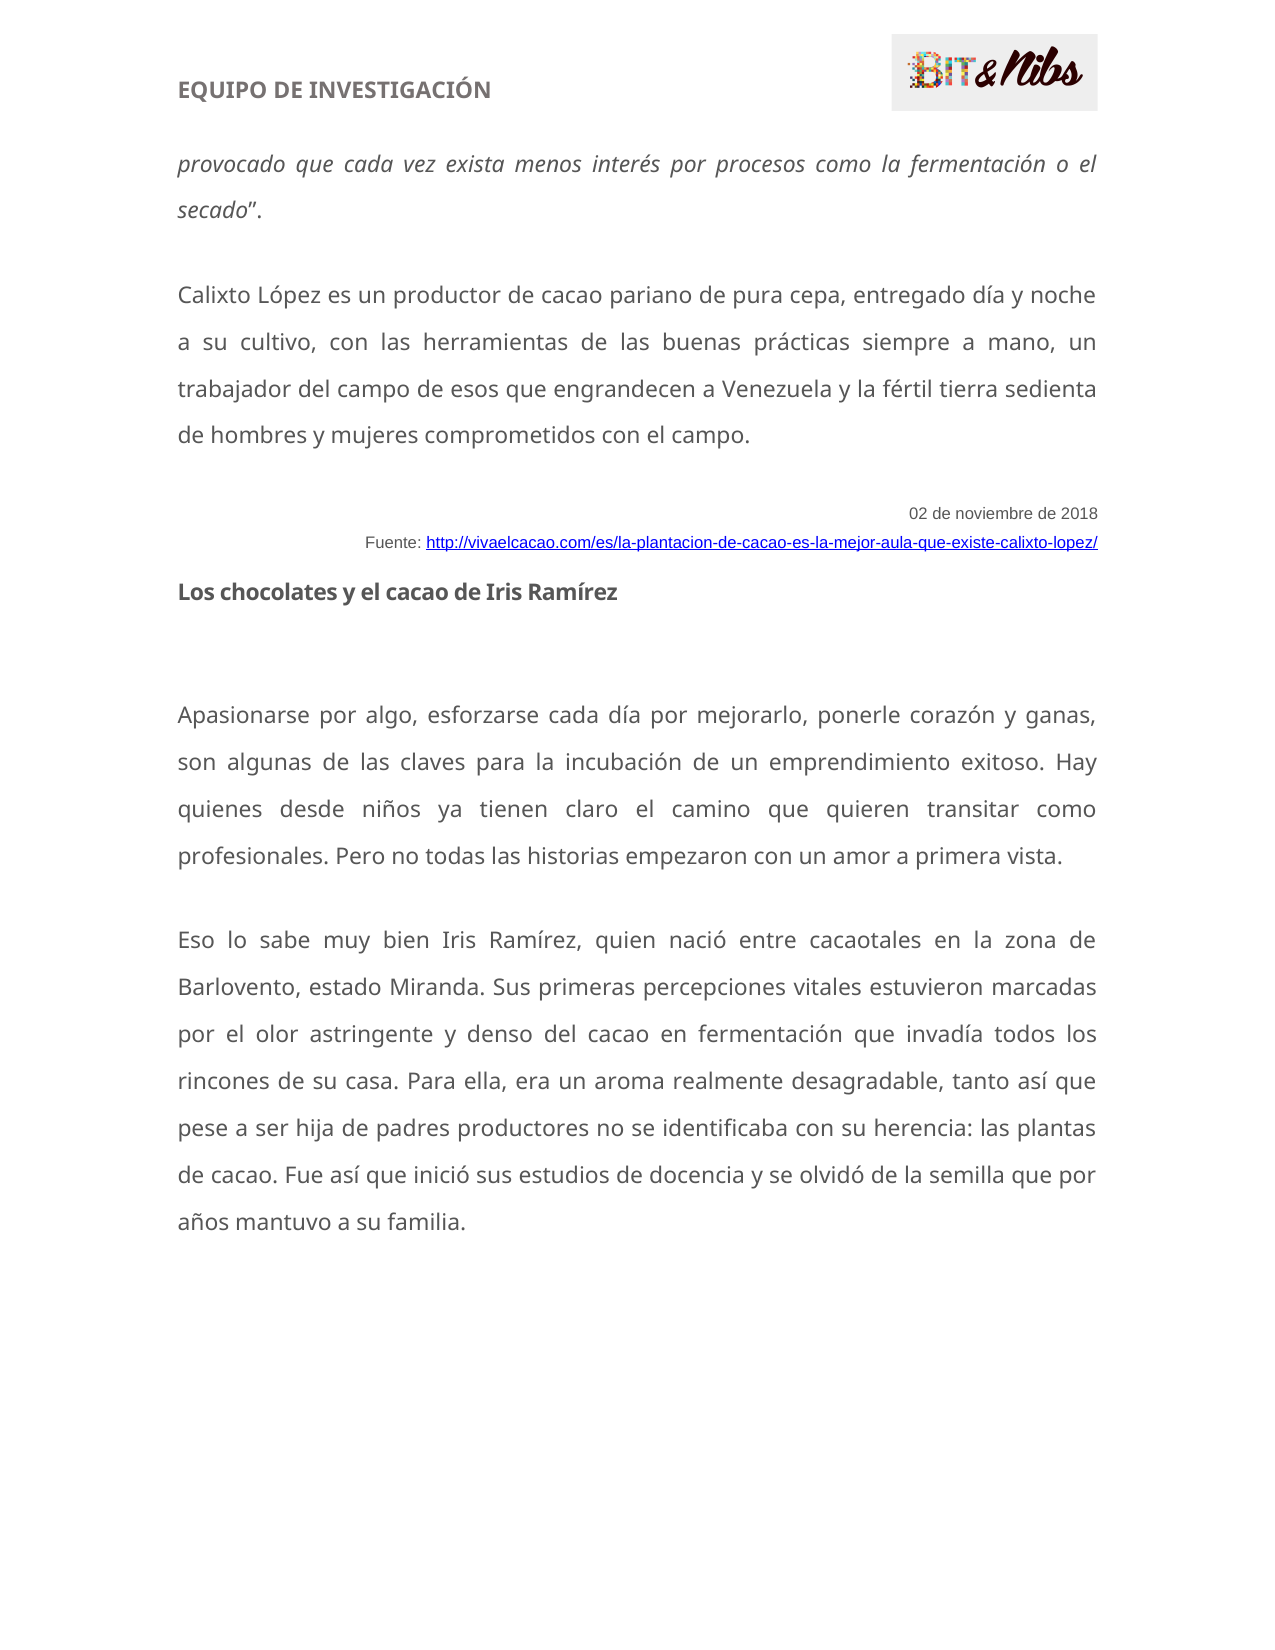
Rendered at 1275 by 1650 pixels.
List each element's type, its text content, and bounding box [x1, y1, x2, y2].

text 02 de noviembre de 2018 [177, 504, 1098, 523]
text Apasionarse por algo, esforzarse cada día por mejorarlo, ponerle corazón y ganas, son algunas de las claves para la incubación de un emprendimiento exitoso. Hay quienes desde niños ya tienen claro el camino que quieren transitar como profesionales. Pero no todas las historias empezaron con un amor a primera vista. [177, 699, 1098, 871]
subtitle Los chocolates y el cacao de Iris Ramírez [177, 575, 1098, 607]
text Calixto López es un productor de cacao pariano de pura cepa, entregado día y noche a su cultivo, con las herramientas de las buenas prácticas siempre a mano, un trabajador del campo de esos que engrandecen a Venezuela y la fértil tierra sedienta de hombres y mujeres comprometidos con el campo. [177, 279, 1098, 451]
text Eso lo sabe muy bien Iris Ramírez, quien nació entre cacaotales en la zona de Barlovento, estado Miranda. Sus primeras percepciones vitales estuvieron marcadas por el olor astringente y denso del cacao en fermentación que invadía todos los rincones de su casa. Para ella, era un aroma realmente desagradable, tanto así que pese a ser hija de padres productores no se identificaba con su herencia: las plantas de cacao. Fue así que inició sus estudios de docencia y se olvidó de la semilla que por años mantuvo a su familia. [177, 924, 1098, 1237]
picture [891, 34, 1098, 111]
text Fuente: http://vivaelcacao.com/es/la-plantacion-de-cacao-es-la-mejor-aula-que-existe-calixto-lopez/ [177, 533, 1098, 552]
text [177, 148, 1098, 226]
